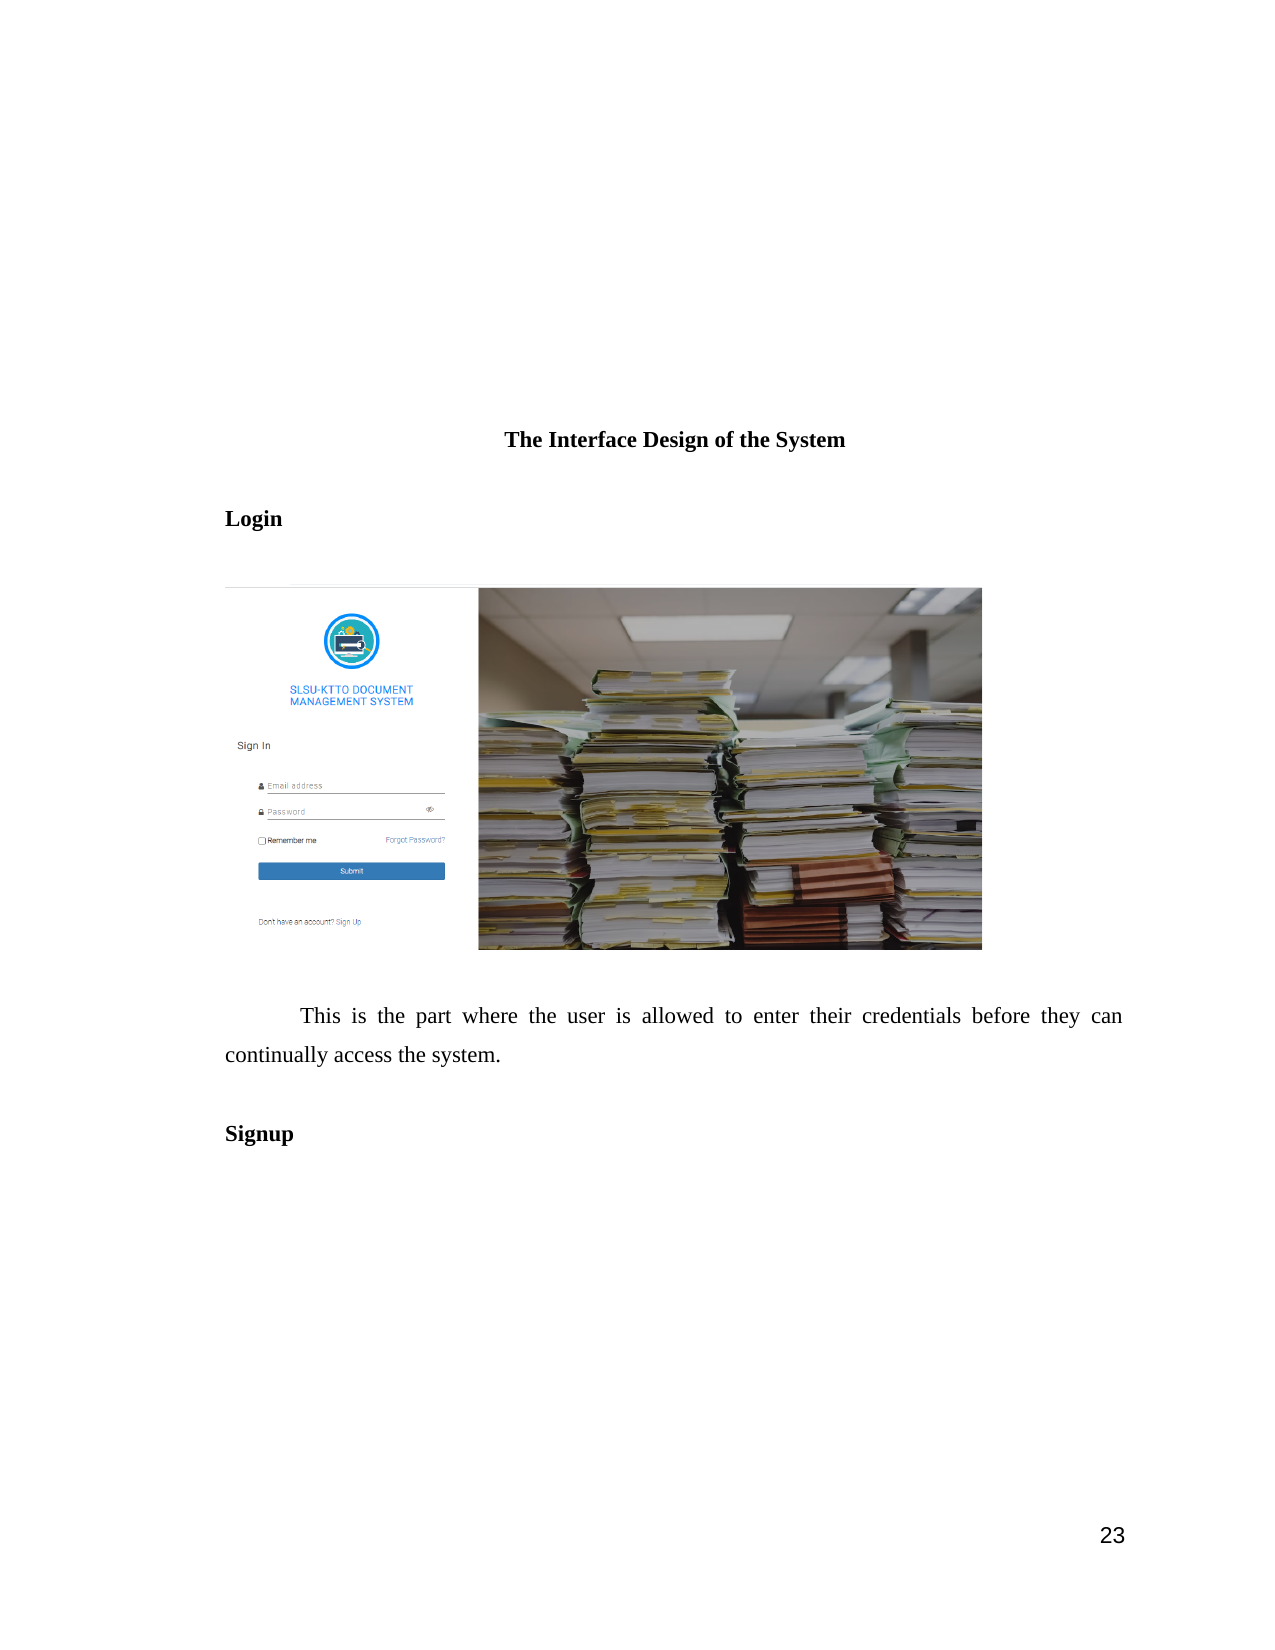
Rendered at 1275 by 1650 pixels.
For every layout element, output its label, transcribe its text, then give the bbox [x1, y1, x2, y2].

text This is the part where the user is allowed to enter their credentials before they can continually access the system. [225, 1002, 1125, 1068]
text Signup [225, 1120, 1125, 1147]
picture [225, 584, 983, 950]
text The Interface Design of the System [225, 426, 1125, 453]
text Login [225, 505, 1125, 532]
